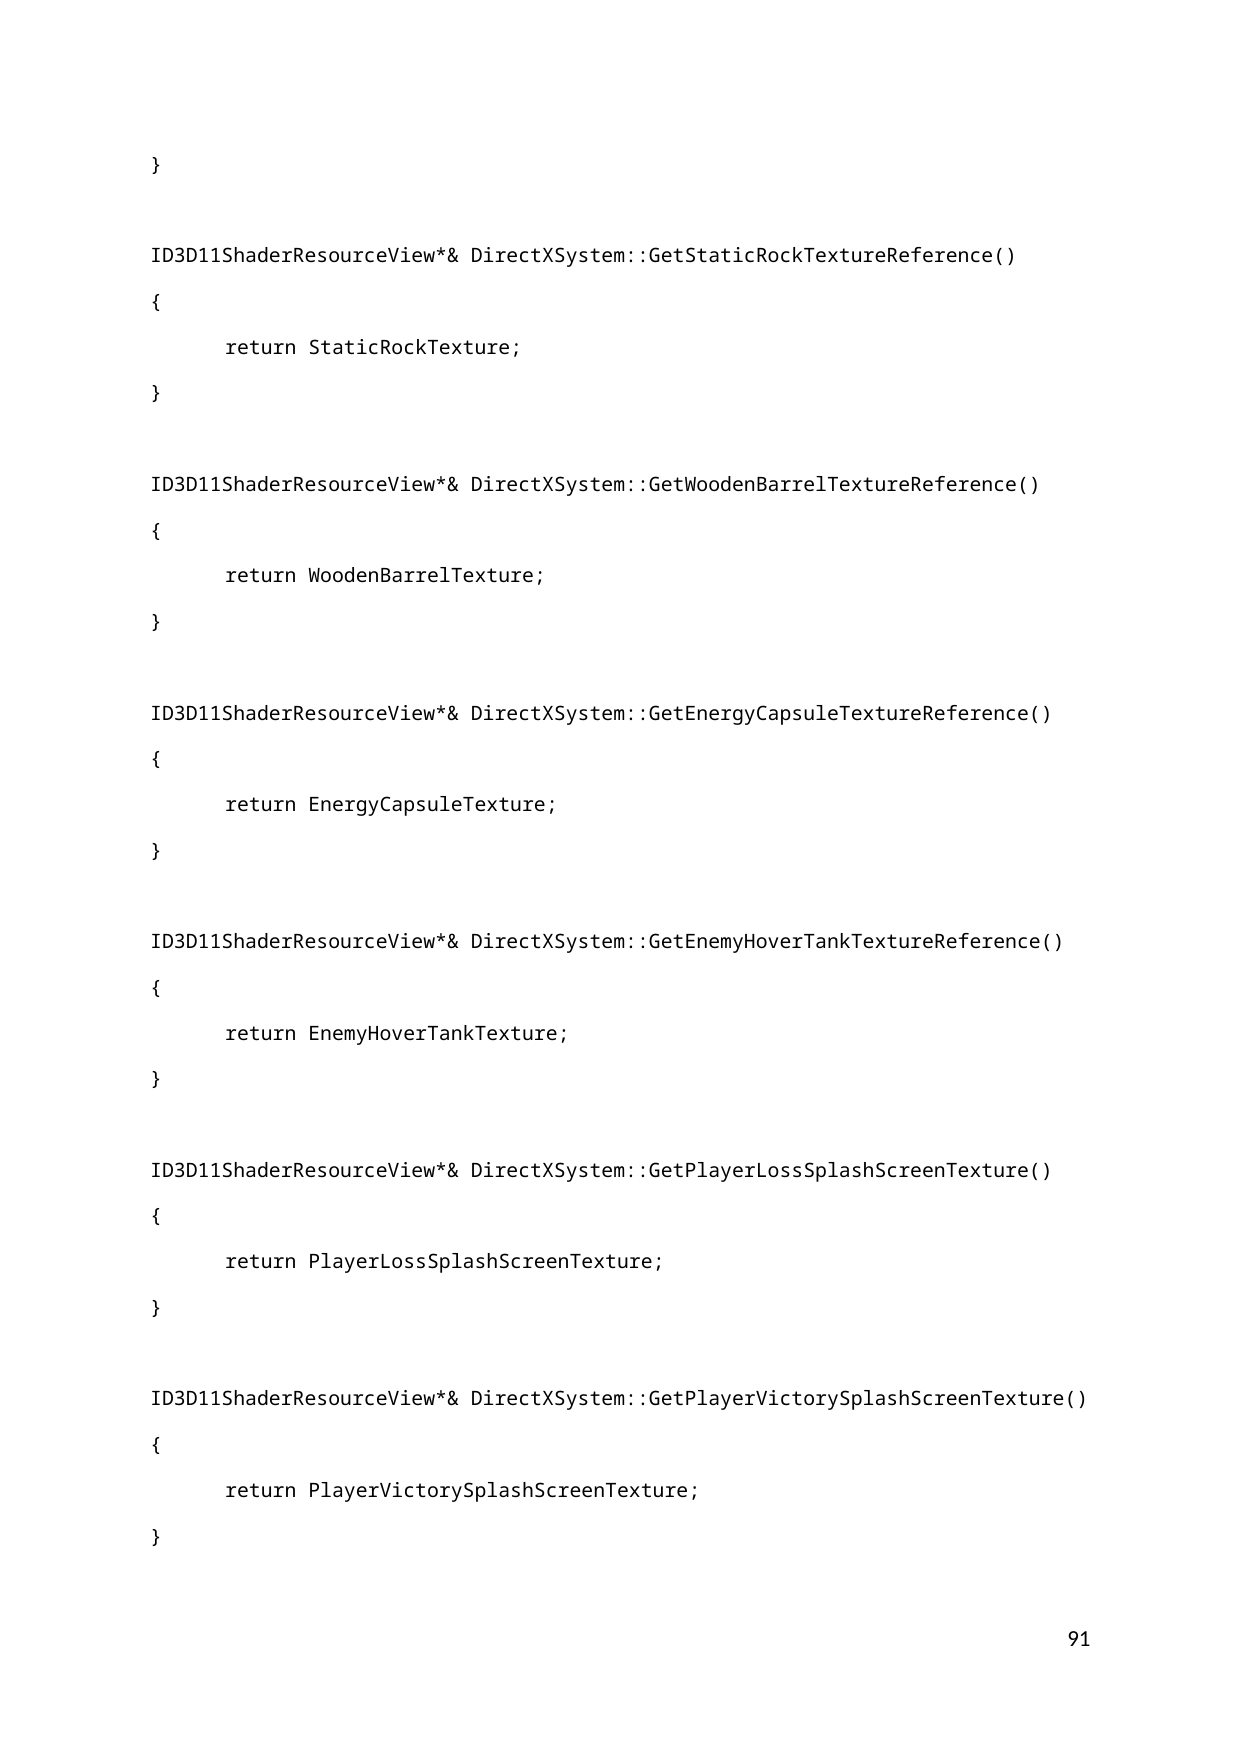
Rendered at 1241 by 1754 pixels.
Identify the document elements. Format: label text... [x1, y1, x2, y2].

text ID3D11ShaderResourceView*& DirectXSystem::GetPlayerLossSplashScreenTexture() [150, 1156, 1090, 1183]
text { [150, 1430, 1090, 1457]
text } [150, 150, 1090, 177]
text } [150, 836, 1090, 863]
text ID3D11ShaderResourceView*& DirectXSystem::GetStaticRockTextureReference() [150, 241, 1090, 268]
text } [150, 1064, 1090, 1092]
text ID3D11ShaderResourceView*& DirectXSystem::GetWoodenBarrelTextureReference() [150, 470, 1090, 497]
text } [150, 1522, 1090, 1549]
text { [150, 744, 1090, 771]
text ID3D11ShaderResourceView*& DirectXSystem::GetEnergyCapsuleTextureReference() [150, 699, 1090, 726]
text ID3D11ShaderResourceView*& DirectXSystem::GetEnemyHoverTankTextureReference() [150, 927, 1090, 954]
text } [150, 1293, 1090, 1320]
text { [150, 287, 1090, 314]
text ID3D11ShaderResourceView*& DirectXSystem::GetPlayerVictorySplashScreenTexture() [150, 1385, 1090, 1412]
text return EnemyHoverTankTexture; [150, 1019, 1090, 1046]
text } [150, 607, 1090, 634]
text } [150, 379, 1090, 406]
text { [150, 1202, 1090, 1229]
text { [150, 516, 1090, 543]
text return PlayerLossSplashScreenTexture; [150, 1247, 1090, 1274]
text return EnergyCapsuleTexture; [150, 790, 1090, 817]
text return PlayerVictorySplashScreenTexture; [150, 1476, 1090, 1503]
text { [150, 973, 1090, 1000]
text return StaticRockTexture; [150, 333, 1090, 360]
text return WoodenBarrelTexture; [150, 562, 1090, 588]
